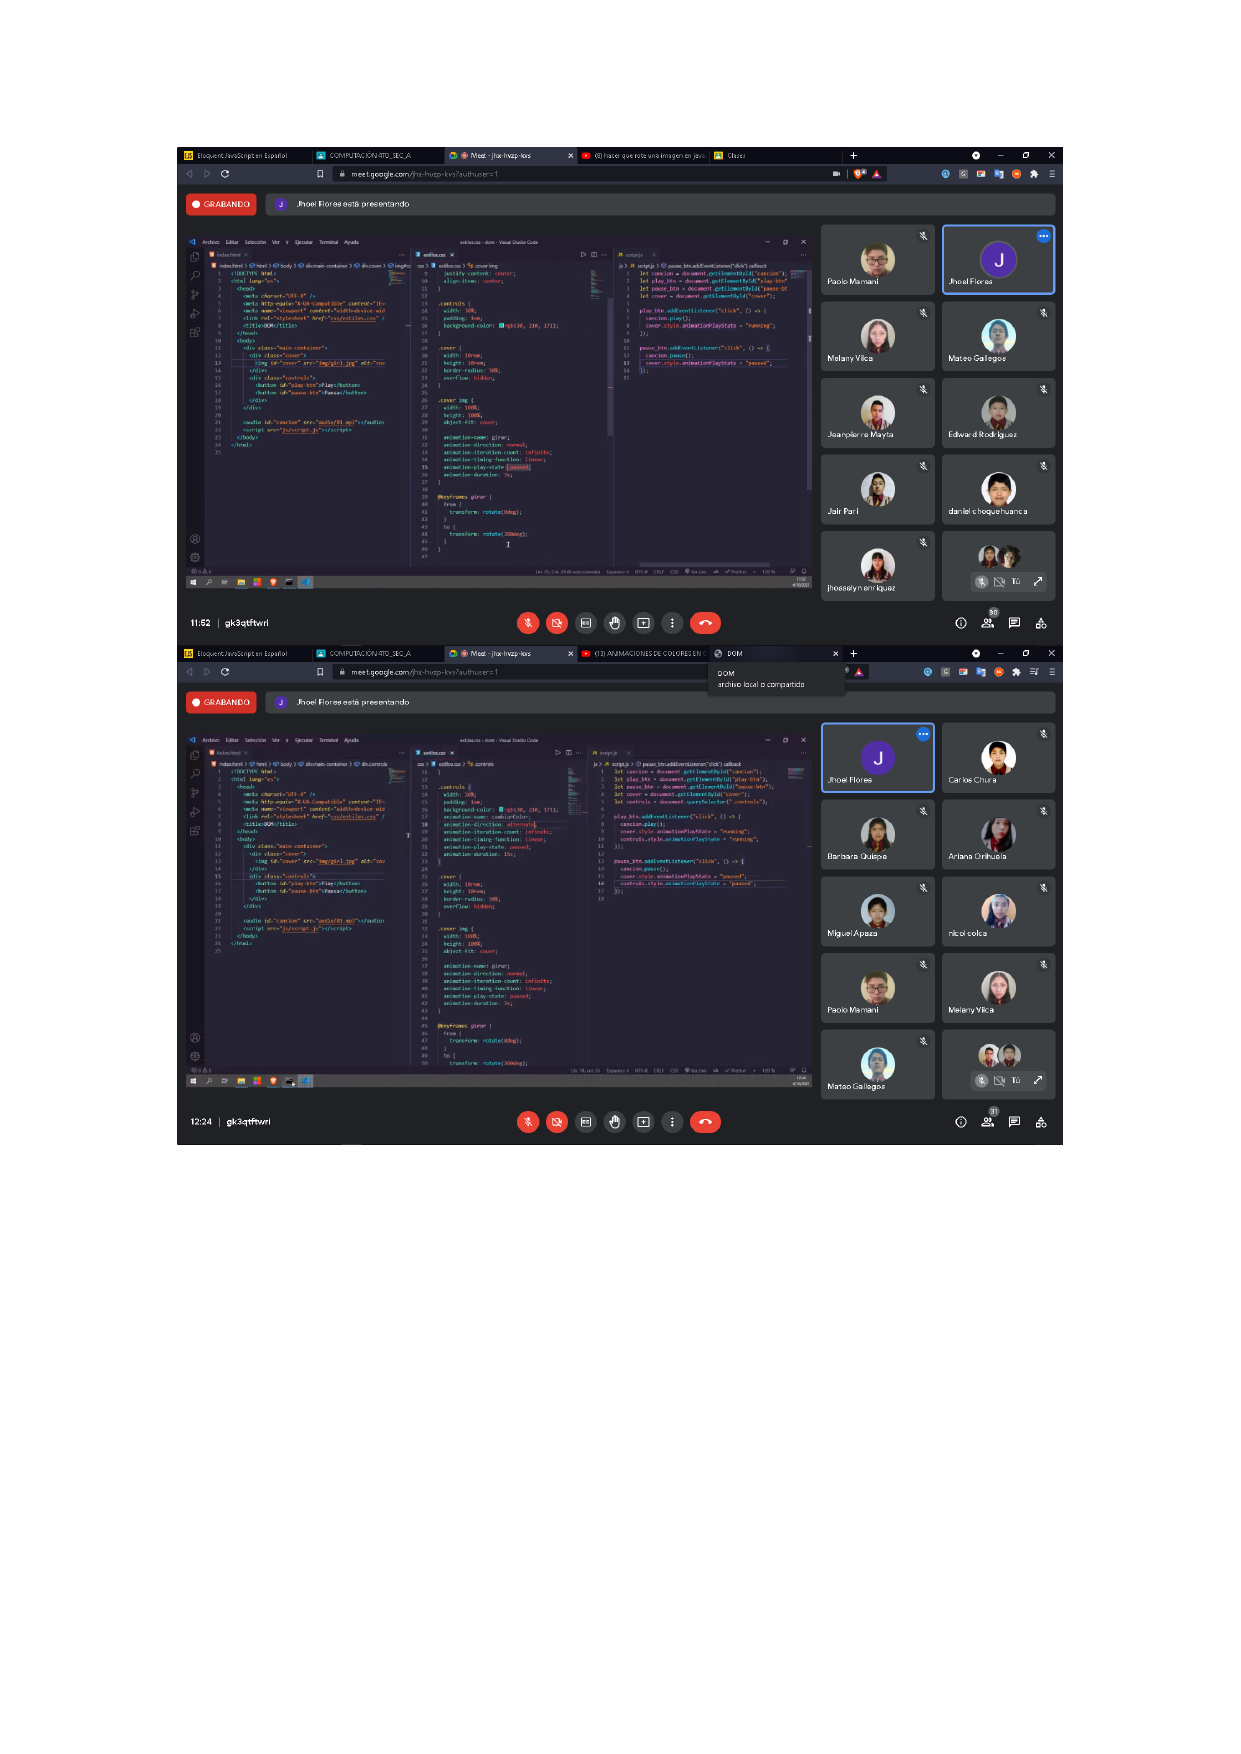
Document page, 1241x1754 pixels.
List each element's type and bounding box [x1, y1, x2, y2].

picture [177, 147, 1063, 1145]
